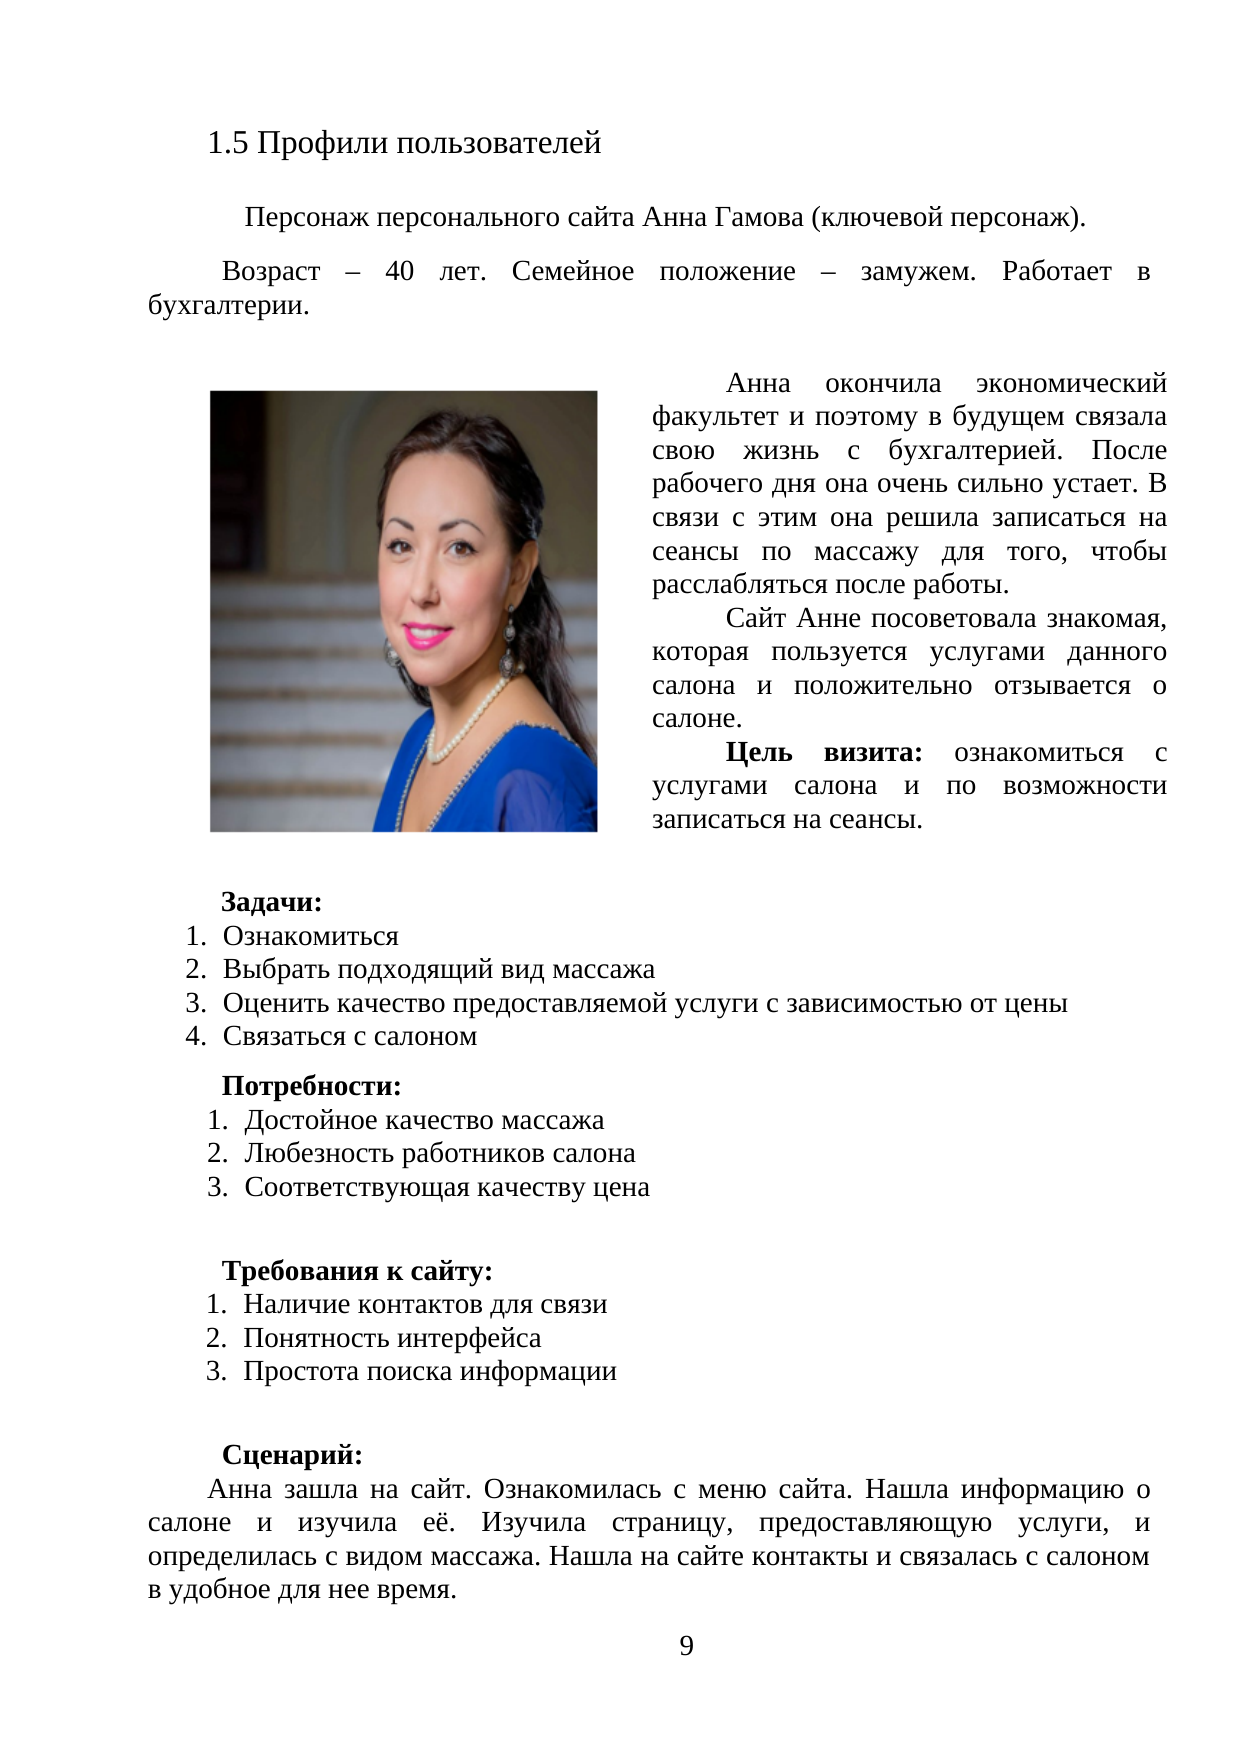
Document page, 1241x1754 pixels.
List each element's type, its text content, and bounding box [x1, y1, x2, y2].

list Наличие контактов для связи [206, 1286, 1152, 1320]
text Анна зашла на сайт. Ознакомилась с меню сайта. Нашла информацию о салоне и изучила её. Изучила страницу, предоставляющую услуги, и определилась с видом массажа. Нашла на сайте контакты и связалась с салоном в удобное для нее время. [148, 1471, 1152, 1605]
list Достойное качество массажа [207, 1102, 1152, 1136]
text Потребности: [148, 1068, 1152, 1102]
text Задачи: [148, 884, 1152, 918]
list Выбрать подходящий вид массажа [185, 951, 1152, 985]
list Понятность интерфейса [206, 1320, 1152, 1353]
text Возраст – 40 лет. Семейное положение – замужем. Работает в бухгалтерии. [148, 253, 1152, 320]
list Связаться с салоном [185, 1018, 1152, 1052]
list Ознакомиться [185, 918, 1152, 951]
list Простота поиска информации [206, 1353, 1152, 1387]
list Оценить качество предоставляемой услуги с зависимостью от цены [185, 985, 1152, 1018]
text Сценарий: [148, 1437, 1152, 1471]
list Персонаж персонального сайта Анна Гамова (ключевой персонаж). [244, 199, 1152, 232]
text Требования к сайту: [148, 1253, 1152, 1286]
picture [206, 387, 605, 851]
list Соответствующая качеству цена [207, 1169, 1152, 1203]
text 1.5 Профили пользователей [148, 122, 1152, 161]
list Любезность работников салона [207, 1136, 1152, 1169]
